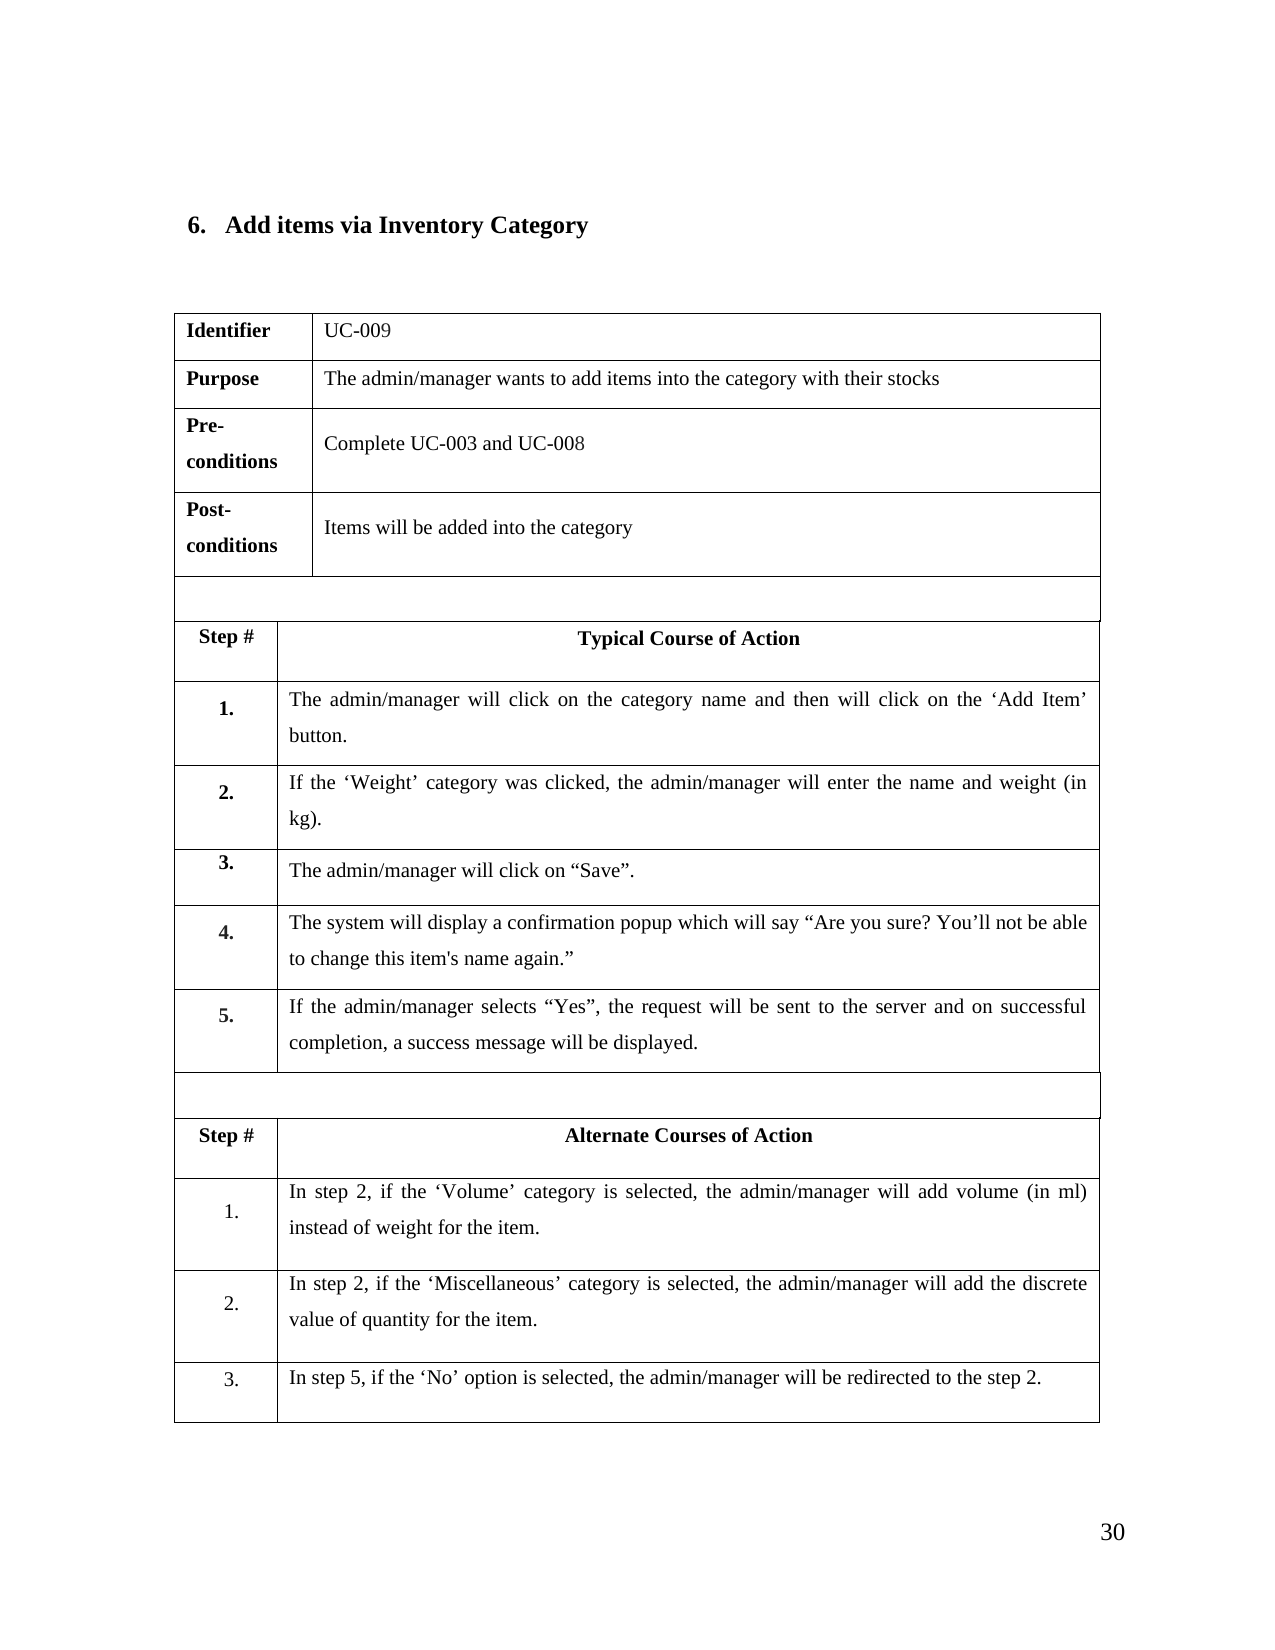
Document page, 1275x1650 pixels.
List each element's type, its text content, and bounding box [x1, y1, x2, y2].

table_cell 3. [175, 1363, 277, 1422]
table_cell The system will display a confirmation popup which will say “Are you sure? You’ll not be able to change this item's name again.” [278, 906, 1099, 988]
table_cell Pre-conditions [175, 409, 312, 492]
table_cell If the ‘Weight’ category was clicked, the admin/manager will enter the name and weight (in kg). [278, 766, 1099, 849]
table_cell Step # [175, 622, 277, 681]
table_cell 5. [175, 990, 277, 1072]
table_cell In step 5, if the ‘No’ option is selected, the admin/manager will be redirected to the step 2. [278, 1363, 1099, 1422]
table_cell 2. [175, 1271, 277, 1362]
table_cell The admin/manager will click on “Save”. [278, 850, 1099, 905]
table_cell Step # [175, 1119, 277, 1178]
table_cell [175, 1073, 1100, 1118]
table_cell Complete UC-003 and UC-008 [313, 409, 1100, 492]
table_cell Purpose [175, 361, 312, 408]
table_cell In step 2, if the ‘Volume’ category is selected, the admin/manager will add volume (in ml) instead of weight for the item. [278, 1179, 1099, 1270]
table_header Identifier [175, 314, 312, 360]
table_cell 2. [175, 766, 277, 849]
table_cell If the admin/manager selects “Yes”, the request will be sent to the server and on successful completion, a success message will be displayed. [278, 990, 1099, 1072]
table_cell 3. [175, 850, 277, 905]
table_header UC-009 [313, 314, 1100, 360]
table_cell The admin/manager will click on the category name and then will click on the ‘Add Item’ button. [278, 682, 1099, 765]
table_cell 1. [175, 682, 277, 765]
table_cell Items will be added into the category [313, 493, 1100, 576]
table_cell The admin/manager wants to add items into the category with their stocks [313, 361, 1100, 408]
table_cell 4. [175, 906, 277, 988]
table_cell Typical Course of Action [278, 622, 1099, 681]
table_cell Alternate Courses of Action [278, 1119, 1099, 1178]
table_cell [175, 577, 1100, 621]
subtitle Add items via Inventory Category [187, 210, 1125, 238]
table_cell Post-conditions [175, 493, 312, 576]
table_cell In step 2, if the ‘Miscellaneous’ category is selected, the admin/manager will add the discrete value of quantity for the item. [278, 1271, 1099, 1362]
table_cell 1. [175, 1179, 277, 1270]
